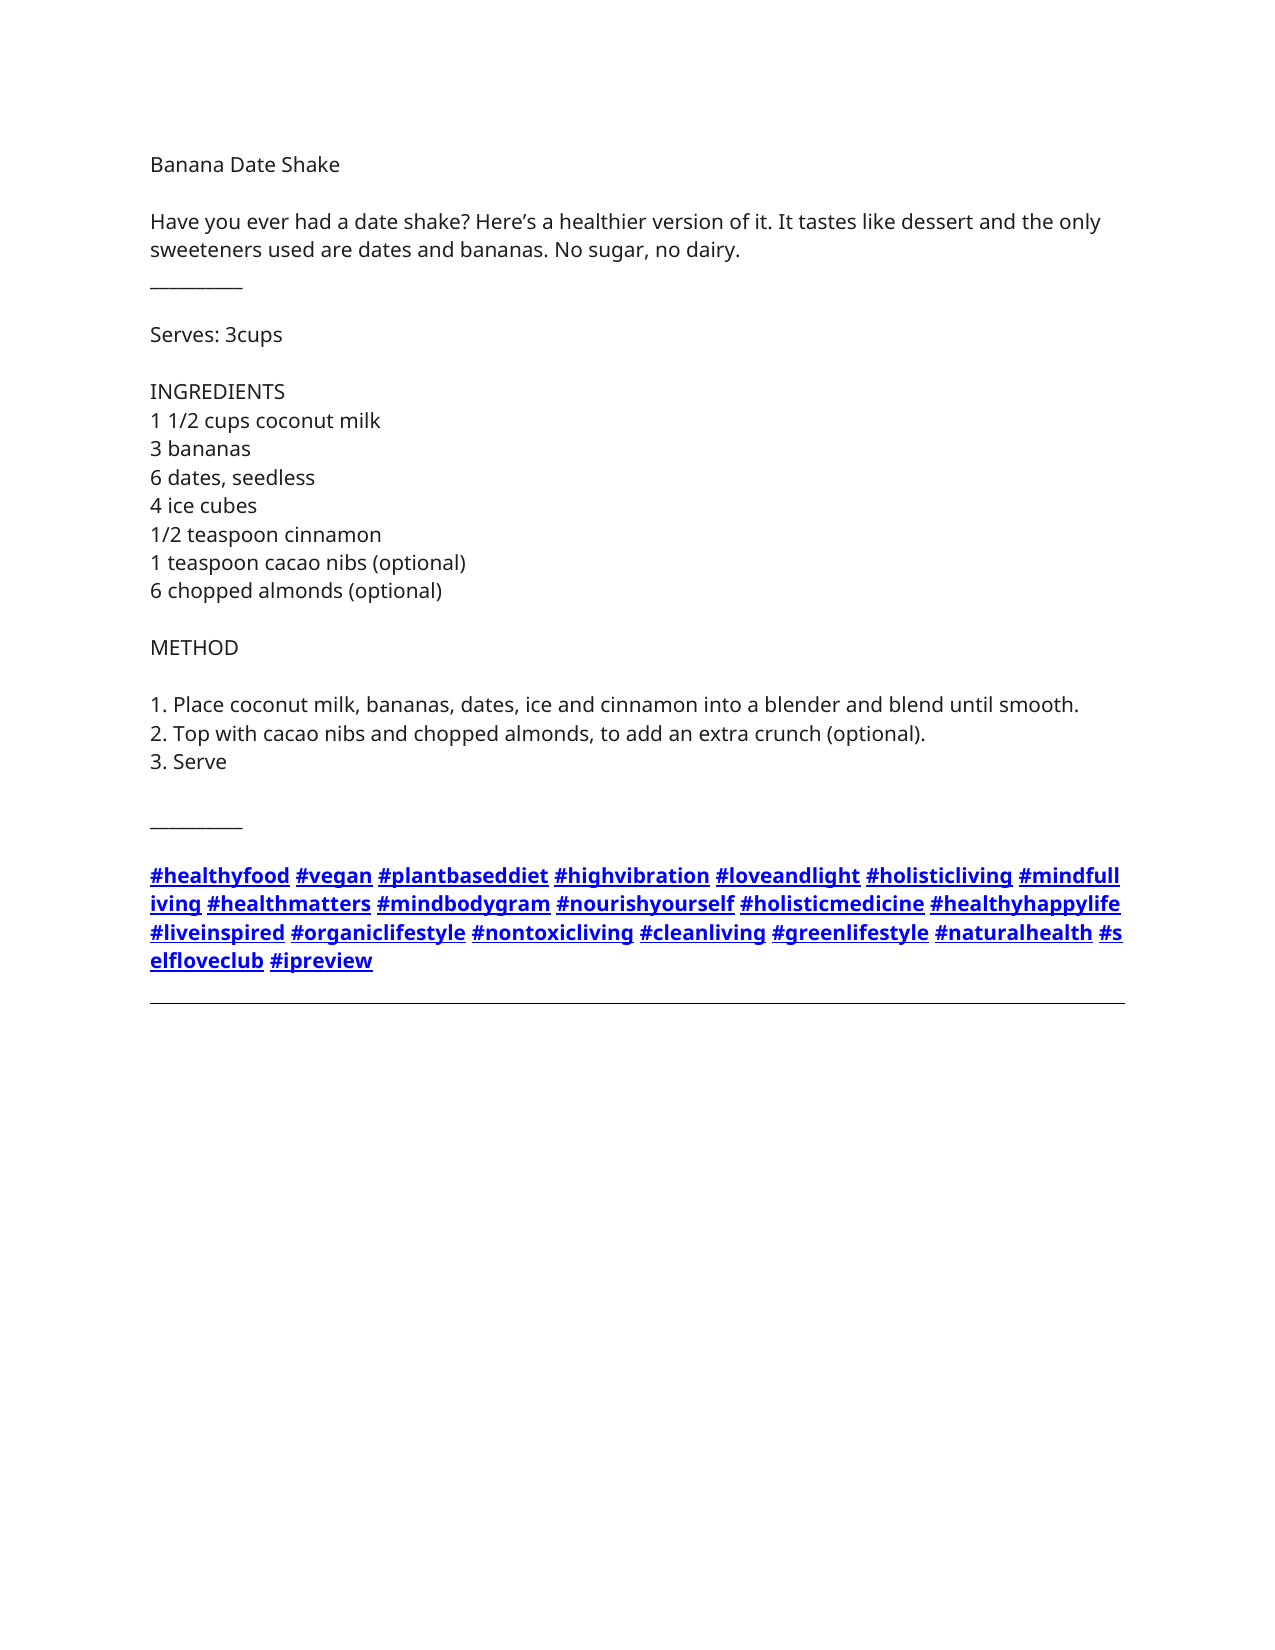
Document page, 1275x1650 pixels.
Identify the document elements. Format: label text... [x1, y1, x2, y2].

text Banana Date Shake Have you ever had a date shake? Here’s a healthier version of it. It tastes like dessert and the only sweeteners used are dates and bananas. No sugar, no dairy. __________ Serves: 3cups INGREDIENTS 1 1/2 cups coconut milk 3 bananas 6 dates, seedless 4 ice cubes 1/2 teaspoon cinnamon 1 teaspoon cacao nibs (optional) 6 chopped almonds (optional) METHOD 1. Place coconut milk, bananas, dates, ice and cinnamon into a blender and blend until smooth. 2. Top with cacao nibs and chopped almonds, to add an extra crunch (optional). 3. Serve __________ #healthyfood #vegan #plantbaseddiet #highvibration #loveandlight #holisticliving #mindfulliving #healthmatters #mindbodygram #nourishyourself #holisticmedicine #healthyhappylife #liveinspired #organiclifestyle #nontoxicliving #cleanliving #greenlifestyle #naturalhealth #selfloveclub #ipreview [150, 150, 1125, 975]
